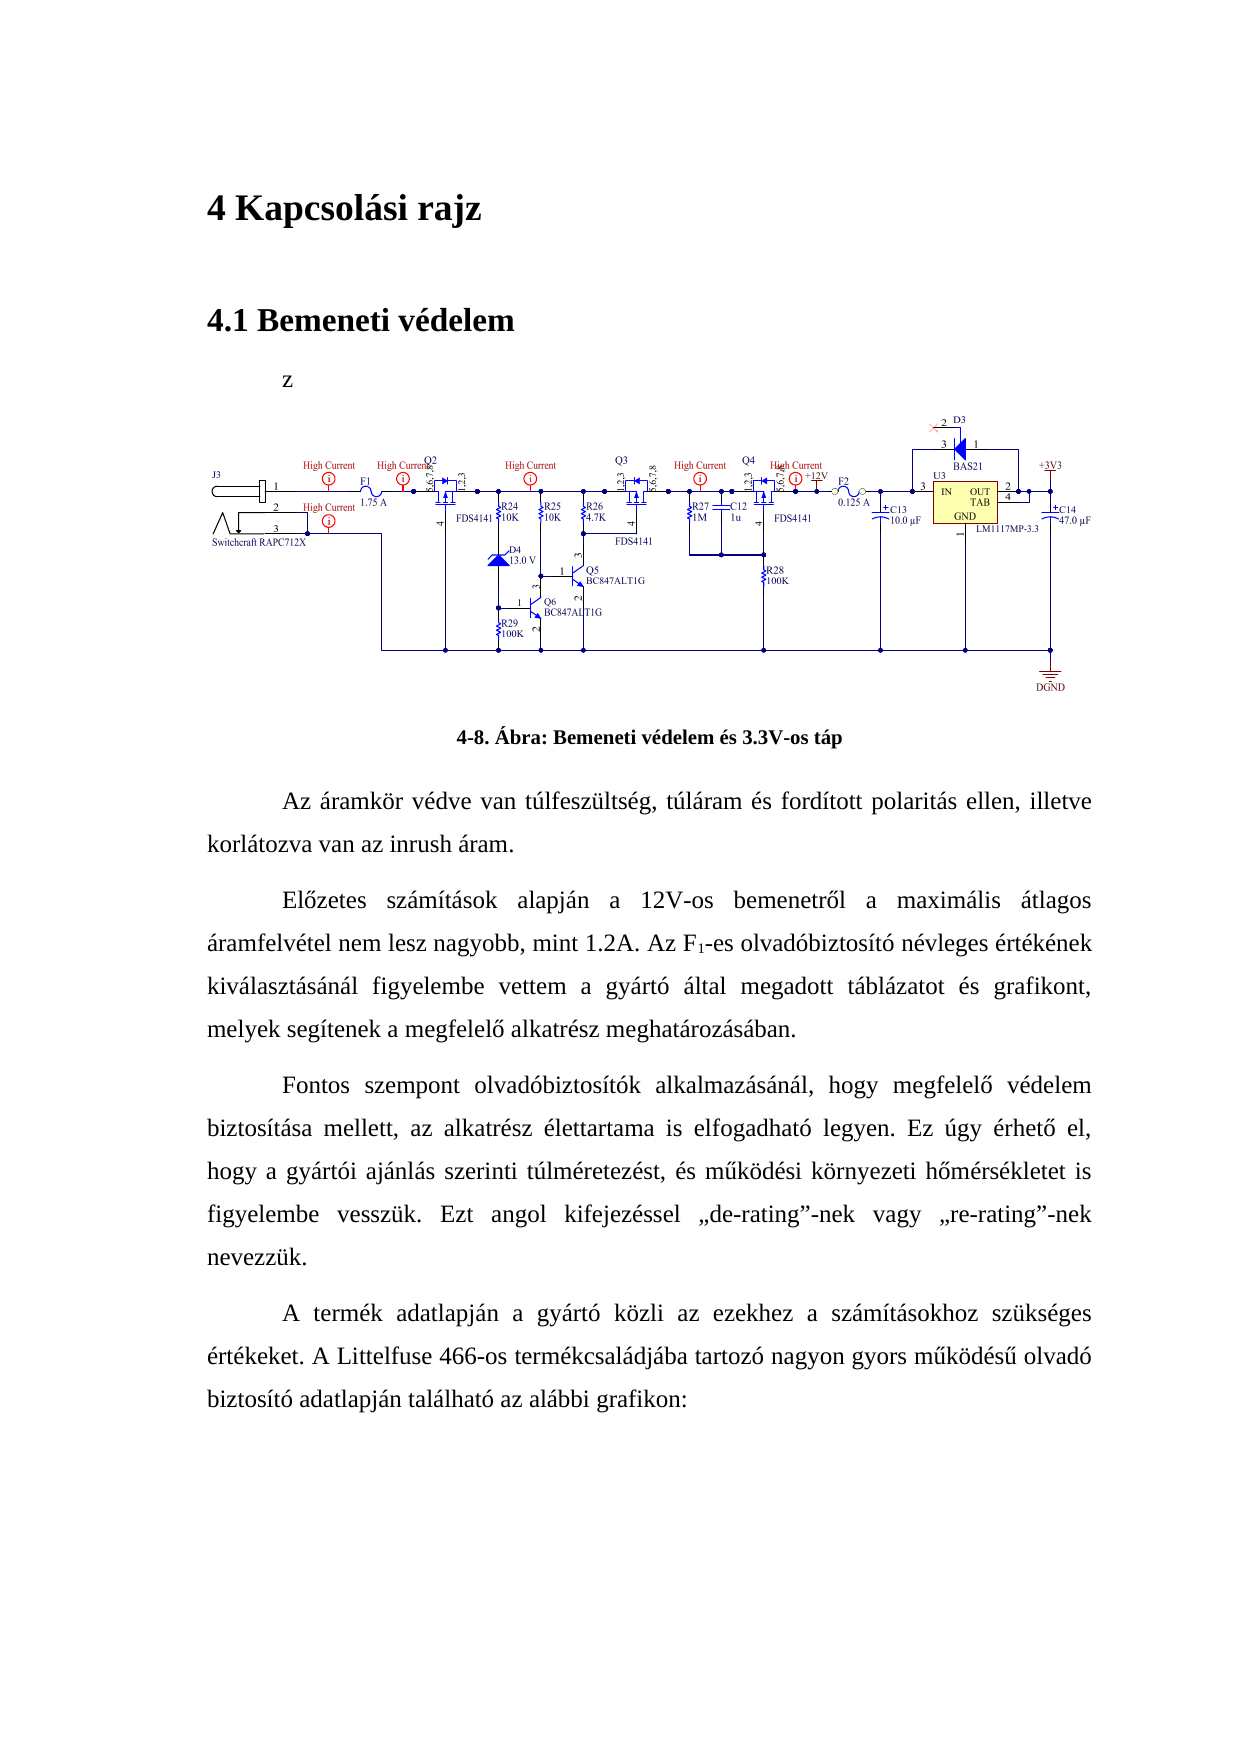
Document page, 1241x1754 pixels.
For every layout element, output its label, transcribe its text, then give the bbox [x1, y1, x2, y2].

subtitle Bemeneti védelem [207, 300, 1092, 338]
text Az áramkör védve van túlfeszültség, túláram és fordított polaritás ellen, illetve korlátozva van az inrush áram. [207, 786, 1092, 858]
subtitle Kapcsolási rajz [207, 185, 1092, 228]
text A termék adatlapján a gyártó közli az ezekhez a számításokhoz szükséges értékeket. A Littelfuse 466-os termékcsaládjába tartozó nagyon gyors működésű olvadó biztosító adatlapján található az alábbi grafikon: [207, 1298, 1092, 1413]
text Fontos szempont olvadóbiztosítók alkalmazásánál, hogy megfelelő védelem biztosítása mellett, az alkatrész élettartama is elfogadható legyen. Ez úgy érhető el, hogy a gyártói ajánlás szerinti túlméretezést, és működési környezeti hőmérsékletet is figyelembe vesszük. Ezt angol kifejezéssel „de-rating”-nek vagy „re-rating”-nek nevezzük. [207, 1070, 1092, 1271]
text z [207, 364, 1092, 698]
text Előzetes számítások alapján a 12V-os bemenetről a maximális átlagos áramfelvétel nem lesz nagyobb, mint 1.2A. Az F1-es olvadóbiztosító névleges értékének kiválasztásánál figyelembe vettem a gyártó által megadott táblázatot és grafikont, melyek segítenek a megfelelő alkatrész meghatározásában. [207, 885, 1092, 1043]
